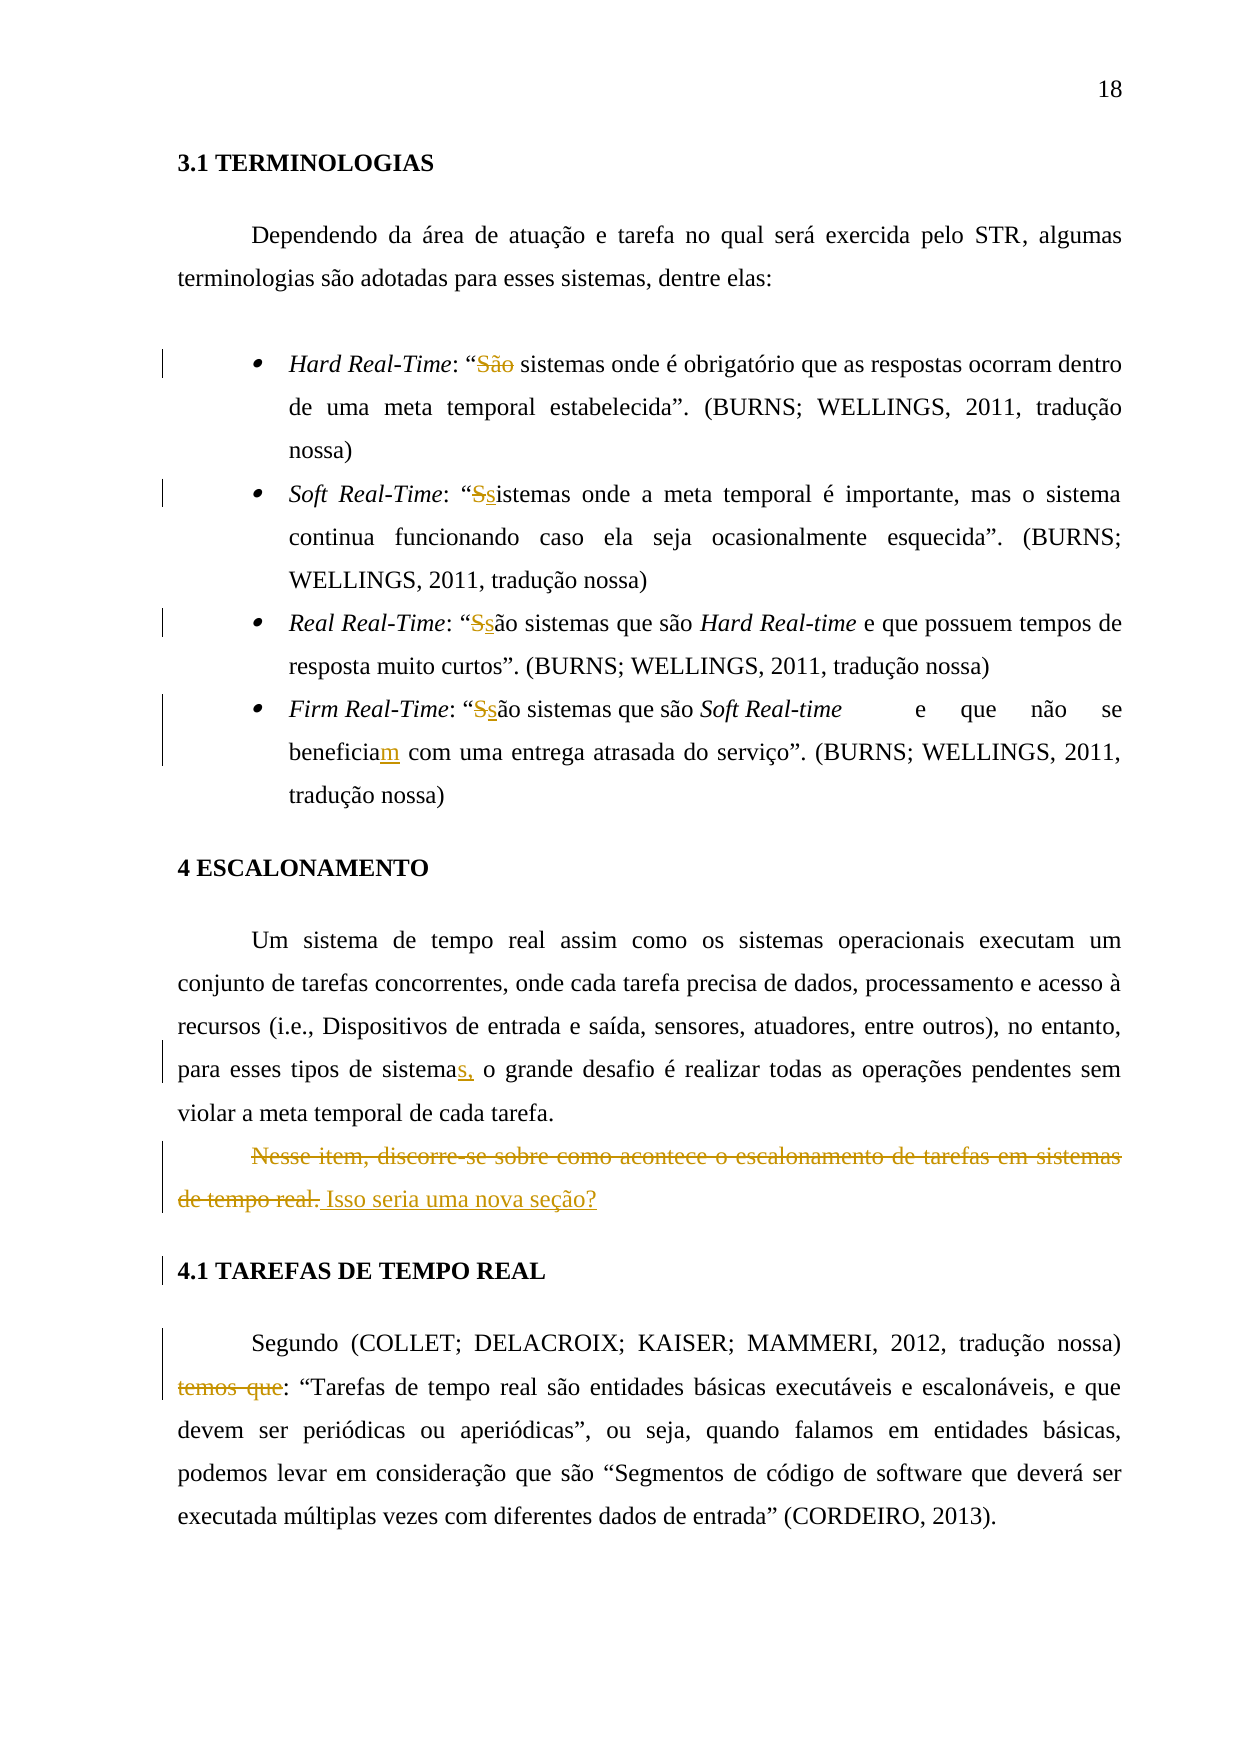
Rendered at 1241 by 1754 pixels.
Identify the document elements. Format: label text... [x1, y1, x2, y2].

list Firm Real-Time: “ão sistemas que são Soft Real-time e que não se beneficia com uma entrega atrasada do serviço”. (BURNS; WELLINGS, 2011, tradução nossa) [251, 694, 1122, 809]
text Dependendo da área de atuação e tarefa no qual será exercida pelo STR, algumas terminologias são adotadas para esses sistemas, dentre elas: [177, 220, 1122, 292]
list Hard Real-Time: “ sistemas onde é obrigatório que as respostas ocorram dentro de uma meta temporal estabelecida”. (BURNS; WELLINGS, 2011, tradução nossa) [251, 349, 1122, 464]
text Segundo (COLLET; DELACROIX; KAISER; MAMMERI, 2012, tradução nossa): “Tarefas de tempo real são entidades básicas executáveis e escalonáveis, e que devem ser periódicas ou aperiódicas”, ou seja, quando falamos em entidades básicas, podemos levar em consideração que são “Segmentos de código de software que deverá ser executada múltiplas vezes com diferentes dados de entrada” (CORDEIRO, 2013). [177, 1328, 1122, 1530]
subtitle 4 ESCALONAMENTO [177, 853, 1122, 882]
subtitle 4.1 TAREFAS DE TEMPO REAL [177, 1256, 1122, 1285]
subtitle 3.1 TERMINOLOGIAS [177, 148, 1122, 176]
list Real Real-Time: “ão sistemas que são Hard Real-time e que possuem tempos de resposta muito curtos”. (BURNS; WELLINGS, 2011, tradução nossa) [251, 608, 1122, 680]
list Soft Real-Time: “istemas onde a meta temporal é importante, mas o sistema continua funcionando caso ela seja ocasionalmente esquecida”. (BURNS; WELLINGS, 2011, tradução nossa) [251, 479, 1122, 594]
text Um sistema de tempo real assim como os sistemas operacionais executam um conjunto de tarefas concorrentes, onde cada tarefa precisa de dados, processamento e acesso à recursos (i.e., Dispositivos de entrada e saída, sensores, atuadores, entre outros), no entanto, para esses tipos de sistema o grande desafio é realizar todas as operações pendentes sem violar a meta temporal de cada tarefa. [177, 925, 1122, 1126]
